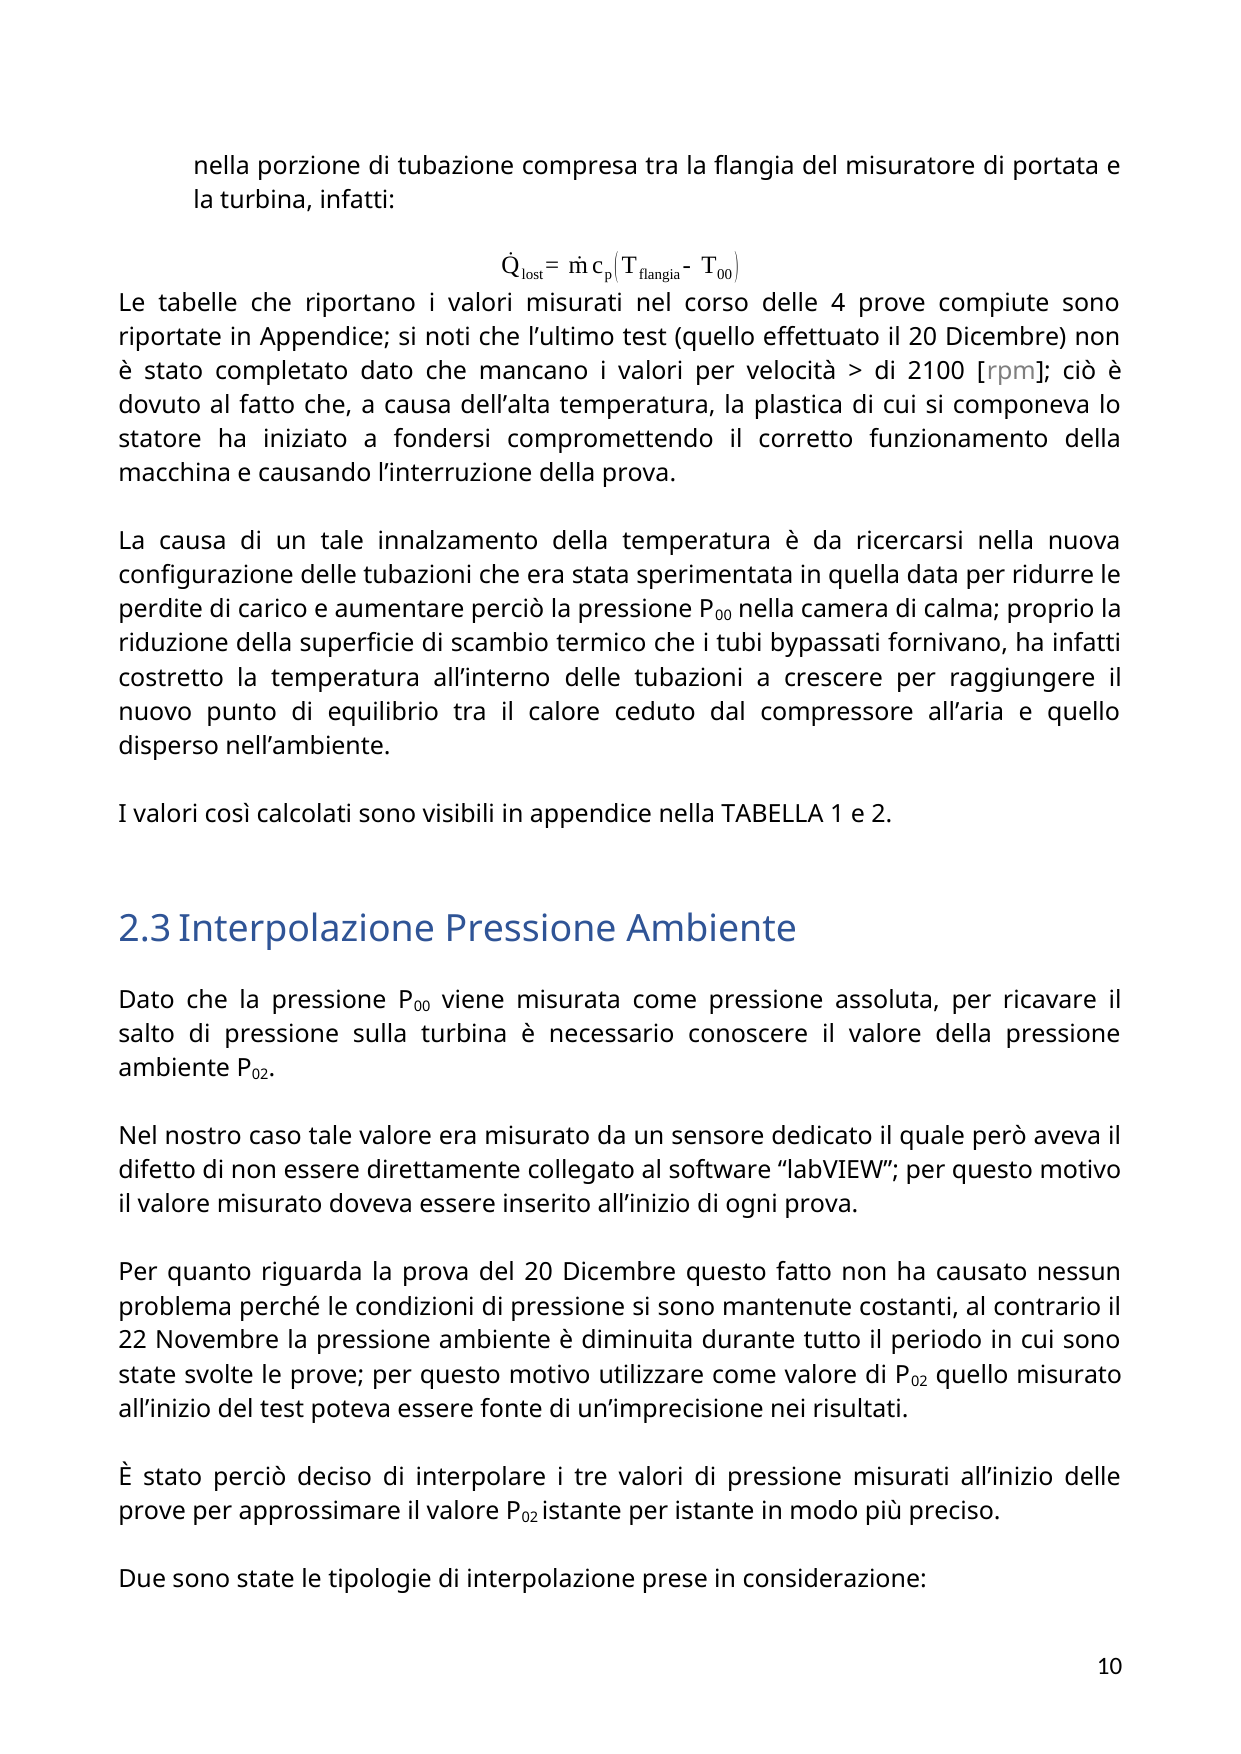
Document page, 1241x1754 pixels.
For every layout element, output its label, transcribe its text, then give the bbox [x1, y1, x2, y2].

text La causa di un tale innalzamento della temperatura è da ricercarsi nella nuova configurazione delle tubazioni che era stata sperimentata in quella data per ridurre le perdite di carico e aumentare perciò la pressione P00 nella camera di calma; proprio la riduzione della superficie di scambio termico che i tubi bypassati fornivano, ha infatti costretto la temperatura all’interno delle tubazioni a crescere per raggiungere il nuovo punto di equilibrio tra il calore ceduto dal compressore all’aria e quello disperso nell’ambiente. [118, 523, 1122, 761]
text È stato perciò deciso di interpolare i tre valori di pressione misurati all’inizio delle prove per approssimare il valore P02 istante per istante in modo più preciso. [118, 1458, 1122, 1527]
text Dato che la pressione P00 viene misurata come pressione assoluta, per ricavare il salto di pressione sulla turbina è necessario conoscere il valore della pressione ambiente P02. [118, 982, 1122, 1084]
text I valori così calcolati sono visibili in appendice nella TABELLA 1 e 2. [118, 795, 1122, 829]
text Nel nostro caso tale valore era misurato da un sensore dedicato il quale però aveva il difetto di non essere direttamente collegato al software “labVIEW”; per questo motivo il valore misurato doveva essere inserito all’inizio di ogni prova. [118, 1118, 1122, 1220]
text Le tabelle che riportano i valori misurati nel corso delle 4 prove compiute sono riportate in Appendice; si noti che l’ultimo test (quello effettuato il 20 Dicembre) non è stato completato dato che mancano i valori per velocità > di 2100 [rpm]; ciò è dovuto al fatto che, a causa dell’alta temperatura, la plastica di cui si componeva lo statore ha iniziato a fondersi compromettendo il corretto funzionamento della macchina e causando l’interruzione della prova. [118, 284, 1122, 489]
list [156, 148, 1122, 216]
text Due sono state le tipologie di interpolazione prese in considerazione: [118, 1561, 1122, 1595]
subtitle Interpolazione Pressione Ambiente [118, 902, 1122, 953]
text Per quanto riguarda la prova del 20 Dicembre questo fatto non ha causato nessun problema perché le condizioni di pressione si sono mantenute costanti, al contrario il 22 Novembre la pressione ambiente è diminuita durante tutto il periodo in cui sono state svolte le prove; per questo motivo utilizzare come valore di P02 quello misurato all’inizio del test poteva essere fonte di un’imprecisione nei risultati. [118, 1254, 1122, 1424]
